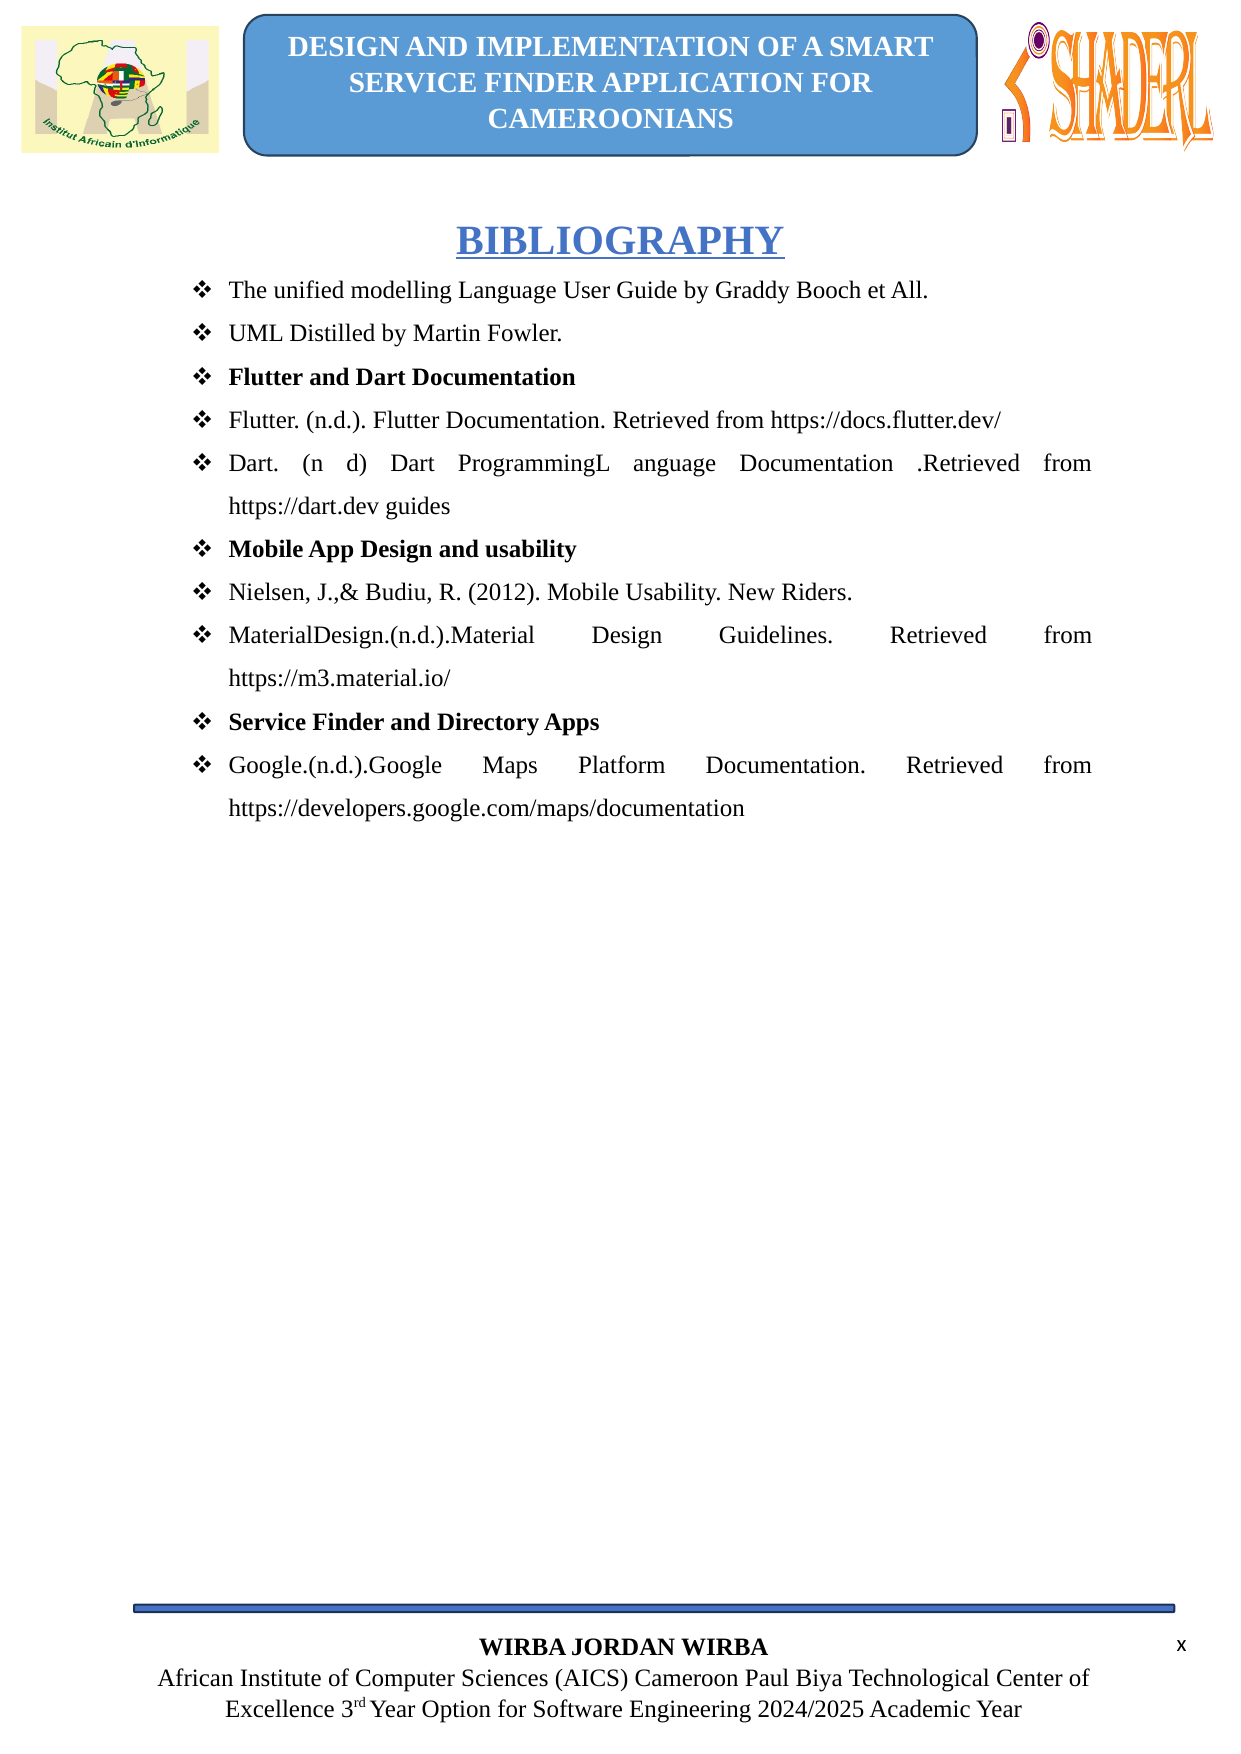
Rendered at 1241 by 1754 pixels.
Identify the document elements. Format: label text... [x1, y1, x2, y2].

list Flutter. (n.d.). Flutter Documentation. Retrieved from https://docs.flutter.dev/ [191, 405, 1093, 433]
picture [21, 26, 220, 153]
list The unified modelling Language User Guide by Graddy Booch et All. [191, 275, 1093, 304]
list MaterialDesign.(n.d.).Material Design Guidelines. Retrieved from https://m3.material.io/ [191, 620, 1093, 692]
list Mobile App Design and usability [191, 534, 1093, 563]
list Dart. (n d) Dart ProgrammingL anguage Documentation .Retrieved from https://dart.dev guides [191, 448, 1093, 520]
list Service Finder and Directory Apps [191, 707, 1093, 735]
list Google.(n.d.).Google Maps Platform Documentation. Retrieved from https://developers.google.com/maps/documentation [191, 750, 1093, 822]
subtitle BIBLIOGRAPHY [148, 215, 1093, 263]
list UML Distilled by Martin Fowler. [191, 318, 1093, 347]
list Nielsen, J.,& Budiu, R. (2012). Mobile Usability. New Riders. [191, 577, 1093, 606]
picture [1002, 22, 1214, 152]
list Flutter and Dart Documentation [191, 362, 1093, 390]
